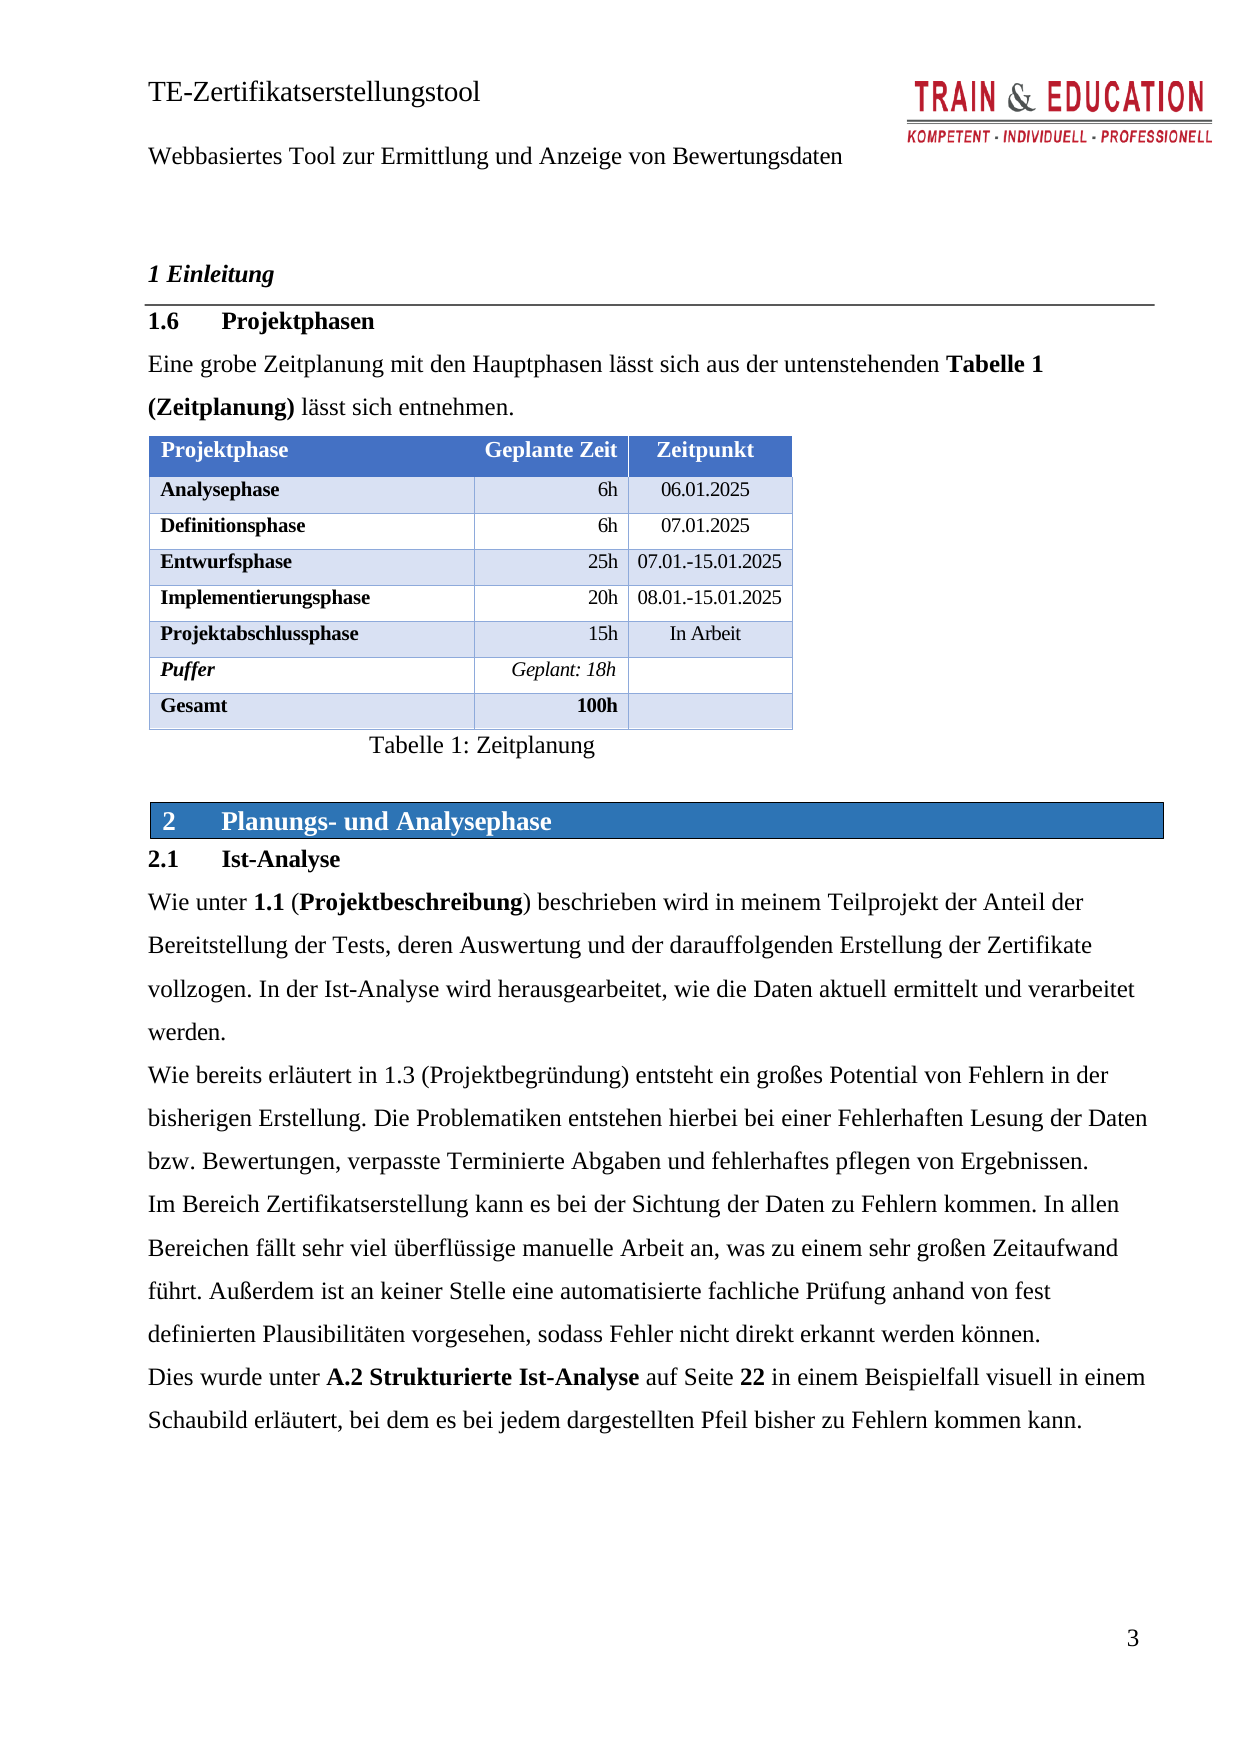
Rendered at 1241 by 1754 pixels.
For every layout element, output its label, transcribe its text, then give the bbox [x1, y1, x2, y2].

table_cell Entwurfsphase [150, 550, 474, 585]
table_cell 06.01.2025 [629, 477, 792, 513]
table_cell 07.01.2025 [629, 514, 792, 549]
table_cell Puffer [150, 658, 474, 692]
table_cell 08.01.-15.01.2025 [629, 586, 792, 621]
text Eine grobe Zeitplanung mit den Hauptphasen lässt sich aus der untenstehenden Tabelle 1 (Zeitplanung) lässt sich entnehmen. [148, 349, 1178, 421]
table_cell 07.01.-15.01.2025 [629, 550, 792, 585]
subtitle Projektphasen [148, 306, 1178, 335]
table_cell In Arbeit [629, 622, 792, 657]
table_cell 15h [475, 622, 628, 657]
table_cell Definitionsphase [150, 514, 474, 549]
table_cell Projektabschlussphase [150, 622, 474, 657]
table_cell [629, 694, 792, 728]
table_header Zeitpunkt [629, 436, 792, 477]
subtitle Ist-Analyse [148, 805, 1178, 873]
text Wie unter 1.1 (Projektbeschreibung) beschrieben wird in meinem Teilprojekt der Anteil der Bereitstellung der Tests, deren Auswertung und der darauffolgenden Erstellung der Zertifikate vollzogen. In der Ist-Analyse wird herausgearbeitet, wie die Daten aktuell ermittelt und verarbeitet werden. [148, 887, 1178, 1046]
text 1 Einleitung [148, 259, 1178, 288]
table_cell 20h [475, 586, 628, 621]
table_cell 100h [475, 694, 628, 728]
text Im Bereich Zertifikatserstellung kann es bei der Sichtung der Daten zu Fehlern kommen. In allen Bereichen fällt sehr viel überflüssige manuelle Arbeit an, was zu einem sehr großen Zeitaufwand führt. Außerdem ist an keiner Stelle eine automatisierte fachliche Prüfung anhand von fest definierten Plausibilitäten vorgesehen, sodass Fehler nicht direkt erkannt werden können. [148, 1189, 1150, 1348]
table_header Projektphase [149, 436, 474, 477]
picture [906, 81, 1213, 143]
table_cell 6h [475, 514, 628, 549]
table_cell Gesamt [150, 694, 474, 728]
table_header Geplante Zeit [474, 436, 628, 477]
table_cell Analysephase [150, 477, 474, 513]
table_cell Geplant: 18h [475, 658, 628, 692]
table_cell Implementierungsphase [150, 586, 474, 621]
table_cell [629, 658, 792, 692]
table_cell 25h [475, 550, 628, 585]
table_cell 6h [475, 477, 628, 513]
text Dies wurde unter A.2 Strukturierte Ist-Analyse auf Seite 22 in einem Beispielfall visuell in einem Schaubild erläutert, bei dem es bei jedem dargestellten Pfeil bisher zu Fehlern kommen kann. [148, 1362, 1178, 1434]
text Wie bereits erläutert in 1.3 (Projektbegründung) entsteht ein großes Potential von Fehlern in der bisherigen Erstellung. Die Problematiken entstehen hierbei bei einer Fehlerhaften Lesung der Daten bzw. Bewertungen, verpasste Terminierte Abgaben und fehlerhaftes pflegen von Ergebnissen. [148, 1060, 1178, 1175]
text Tabelle 1: Zeitplanung [369, 730, 1178, 759]
